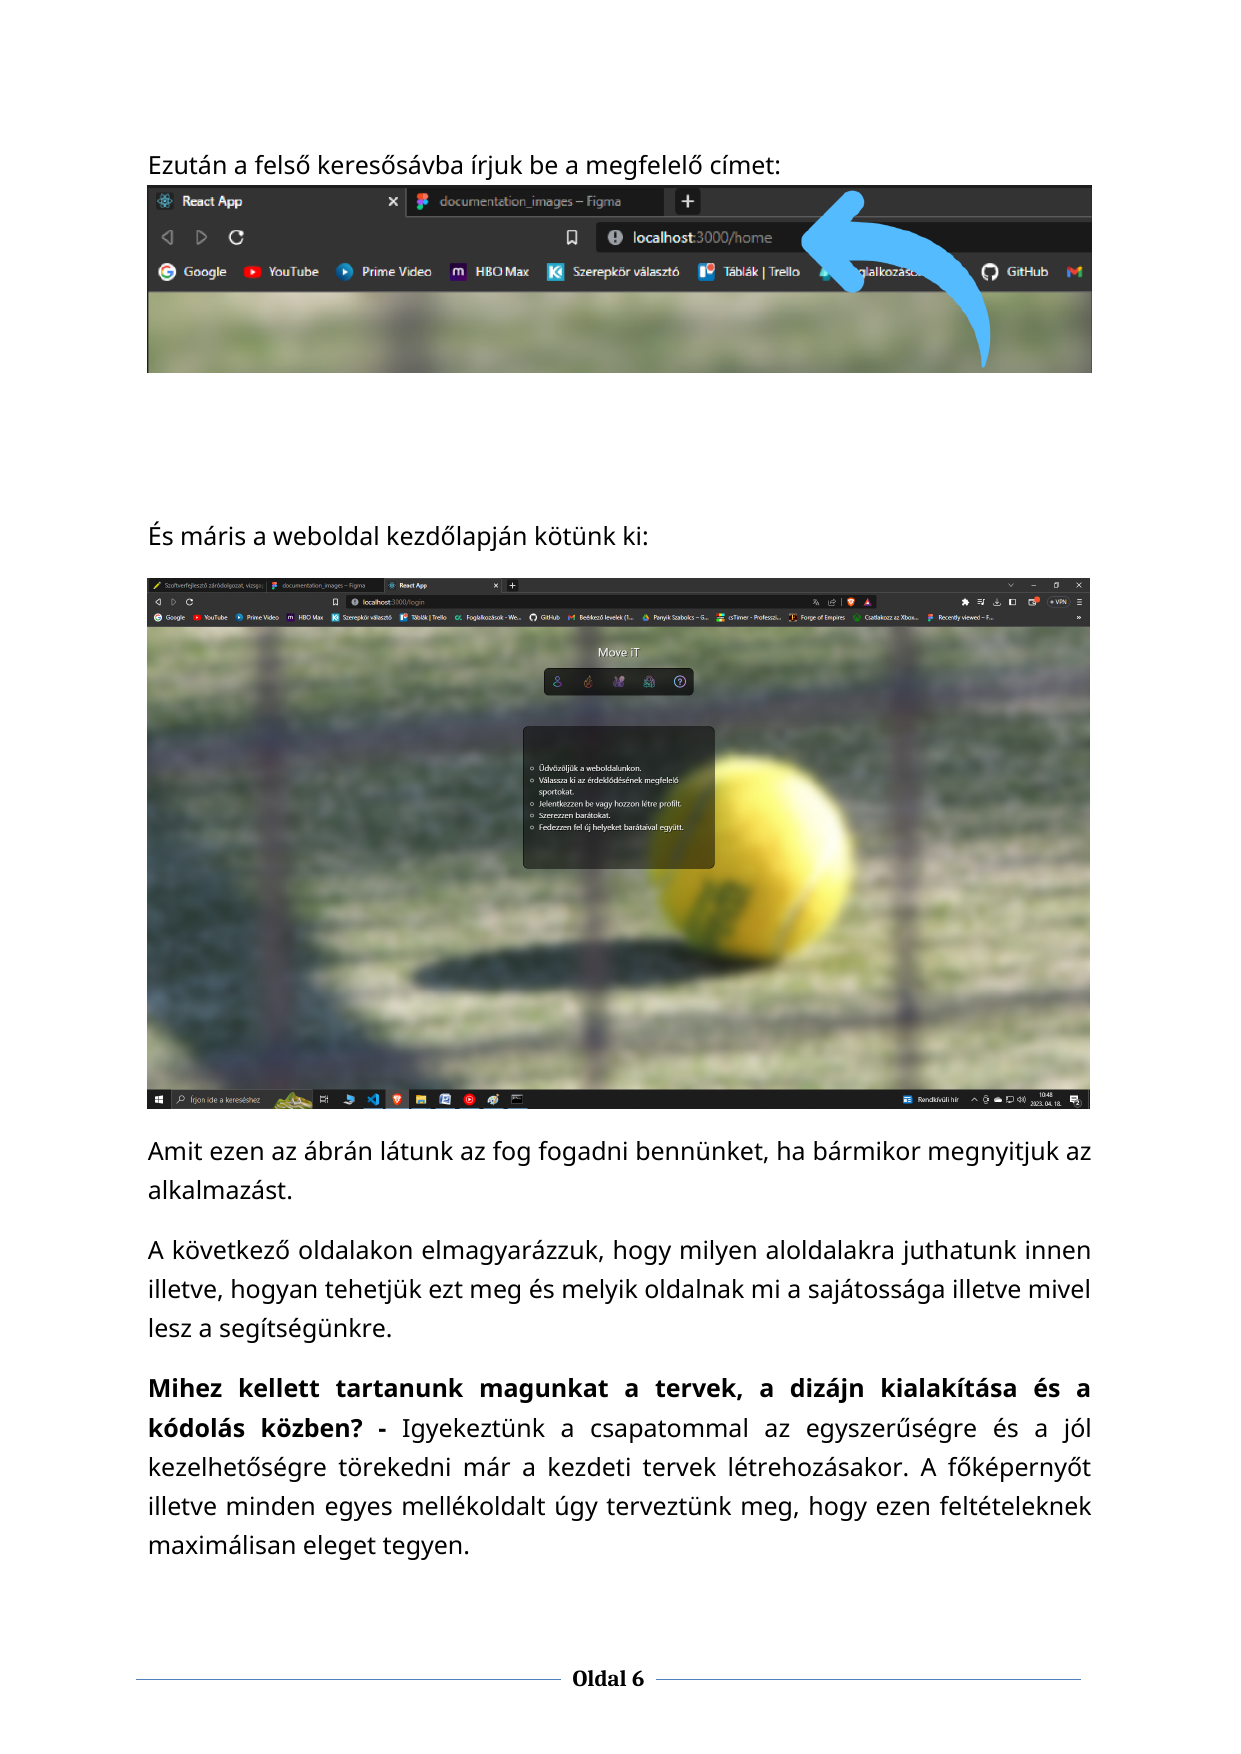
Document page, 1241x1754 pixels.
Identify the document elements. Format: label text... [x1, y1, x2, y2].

picture [147, 578, 1090, 1109]
picture [147, 185, 1092, 373]
text Mihez kellett tartanunk magunkat a tervek, a dizájn kialakítása és a kódolás közben? - Igyekeztünk a csapatommal az egyszerűségre és a jól kezelhetőségre törekedni már a kezdeti tervek létrehozásakor. A főképernyőt illetve minden egyes mellékoldalt úgy terveztünk meg, hogy ezen feltételeknek maximálisan eleget tegyen. [148, 1371, 1093, 1562]
text Amit ezen az ábrán látunk az fog fogadni bennünket, ha bármikor megnyitjuk az alkalmazást. [148, 1134, 1093, 1207]
text És máris a weboldal kezdőlapján kötünk ki: [148, 518, 1093, 552]
text A következő oldalakon elmagyarázzuk, hogy milyen aloldalakra juthatunk innen illetve, hogyan tehetjük ezt meg és melyik oldalnak mi a sajátossága illetve mivel lesz a segítségünkre. [148, 1233, 1093, 1345]
